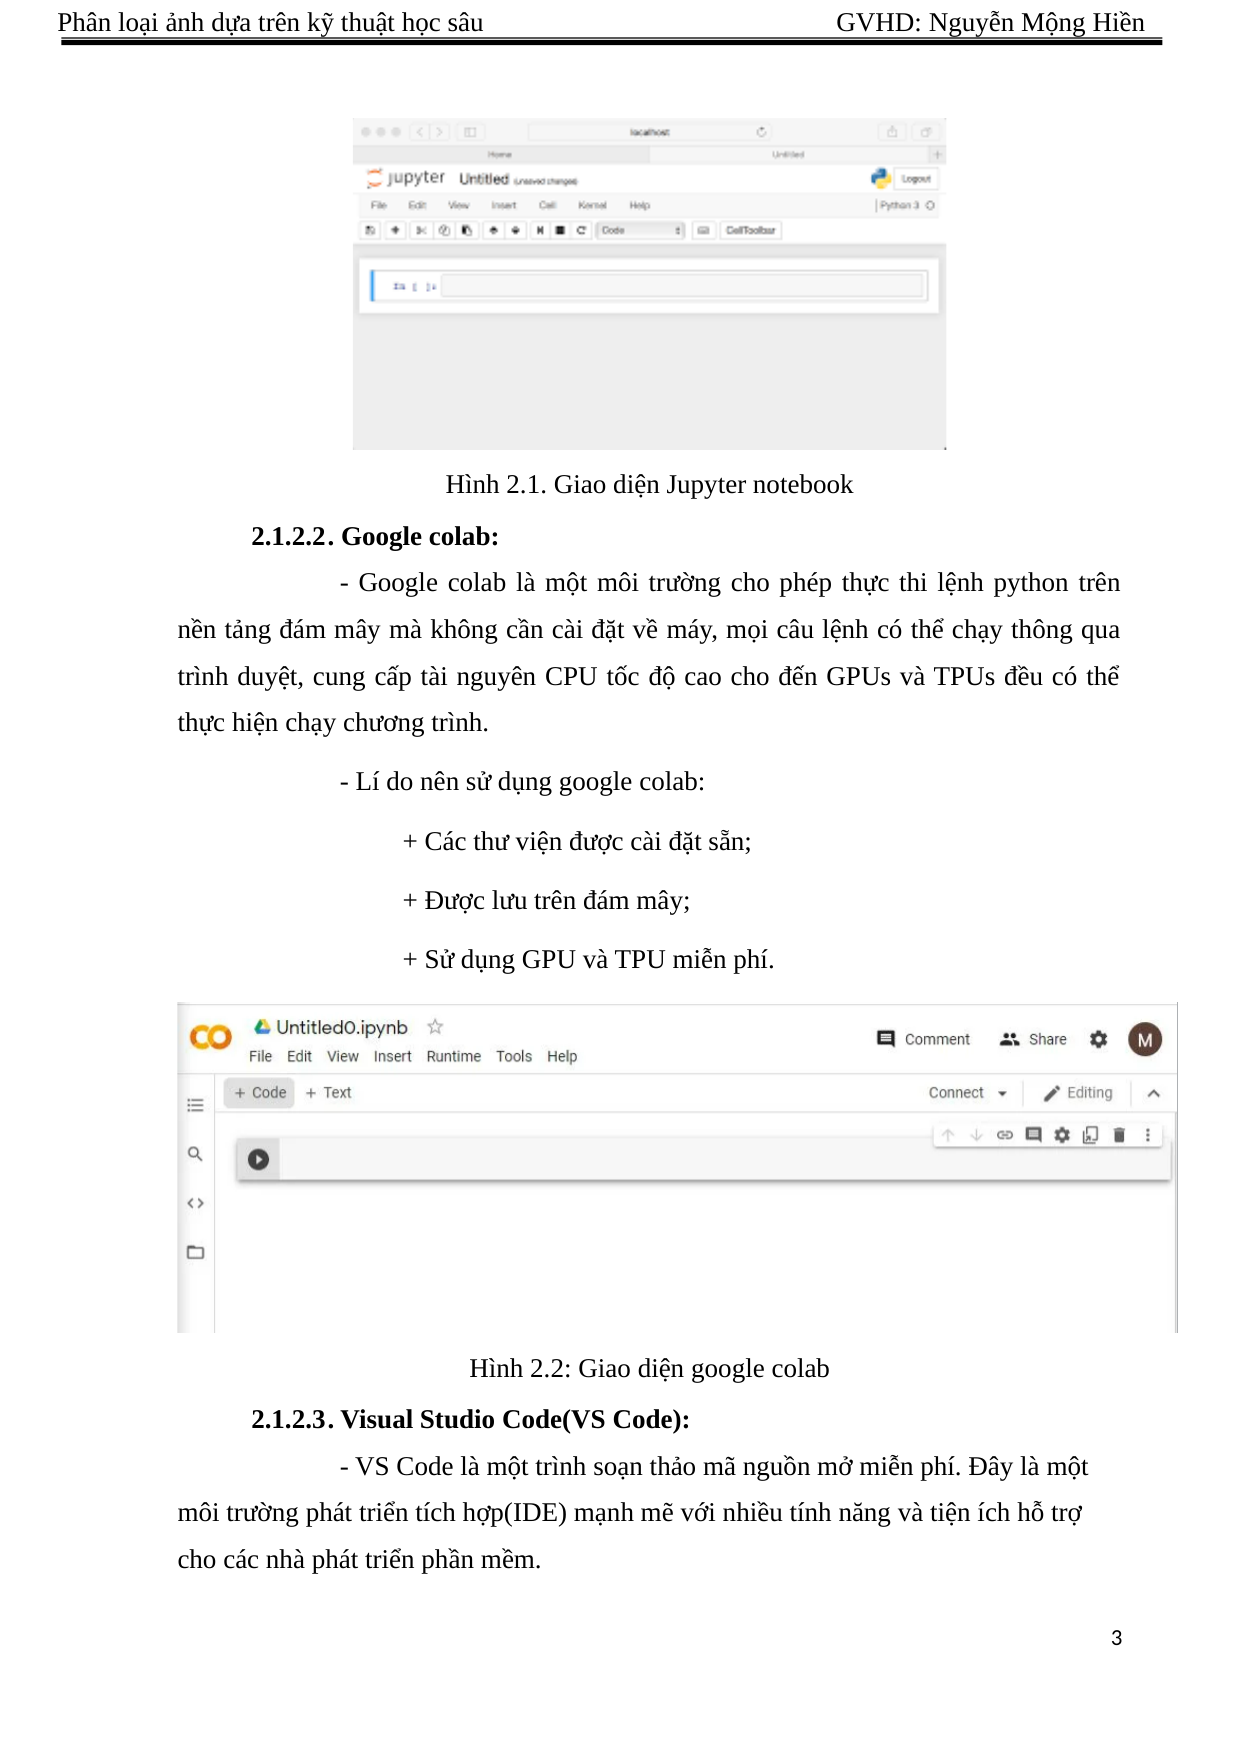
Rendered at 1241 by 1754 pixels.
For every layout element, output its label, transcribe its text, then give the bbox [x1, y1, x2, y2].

text + Sử dụng GPU và TPU miễn phí. [177, 943, 1122, 974]
text + Các thư viện được cài đặt sẵn; [177, 824, 1122, 856]
text Hình 2.1. Giao diện Jupyter notebook [177, 468, 1122, 499]
text + Được lưu trên đám mây; [177, 884, 1122, 915]
text Hình 2.2: Giao diện google colab [177, 1352, 1122, 1383]
picture [177, 1002, 1178, 1333]
text - Lí do nên sử dụng google colab: [177, 765, 1122, 797]
text - Google colab là một môi trường cho phép thực thi lệnh python trên nền tảng đám mây mà không cần cài đặt về máy, mọi câu lệnh có thể chạy thông qua trình duyệt, cung cấp tài nguyên CPU tốc độ cao cho đến GPUs và TPUs đều có thể thực hiện chạy chương trình. [177, 566, 1122, 737]
text - VS Code là một trình soạn thảo mã nguồn mở miễn phí. Đây là một môi trường phát triển tích hợp(IDE) mạnh mẽ với nhiều tính năng và tiện ích hỗ trợ cho các nhà phát triển phần mềm. [177, 1450, 1122, 1574]
picture [352, 118, 947, 450]
subtitle . Google colab: [251, 520, 1122, 551]
subtitle . Visual Studio Code(VS Code): [251, 1404, 1122, 1435]
